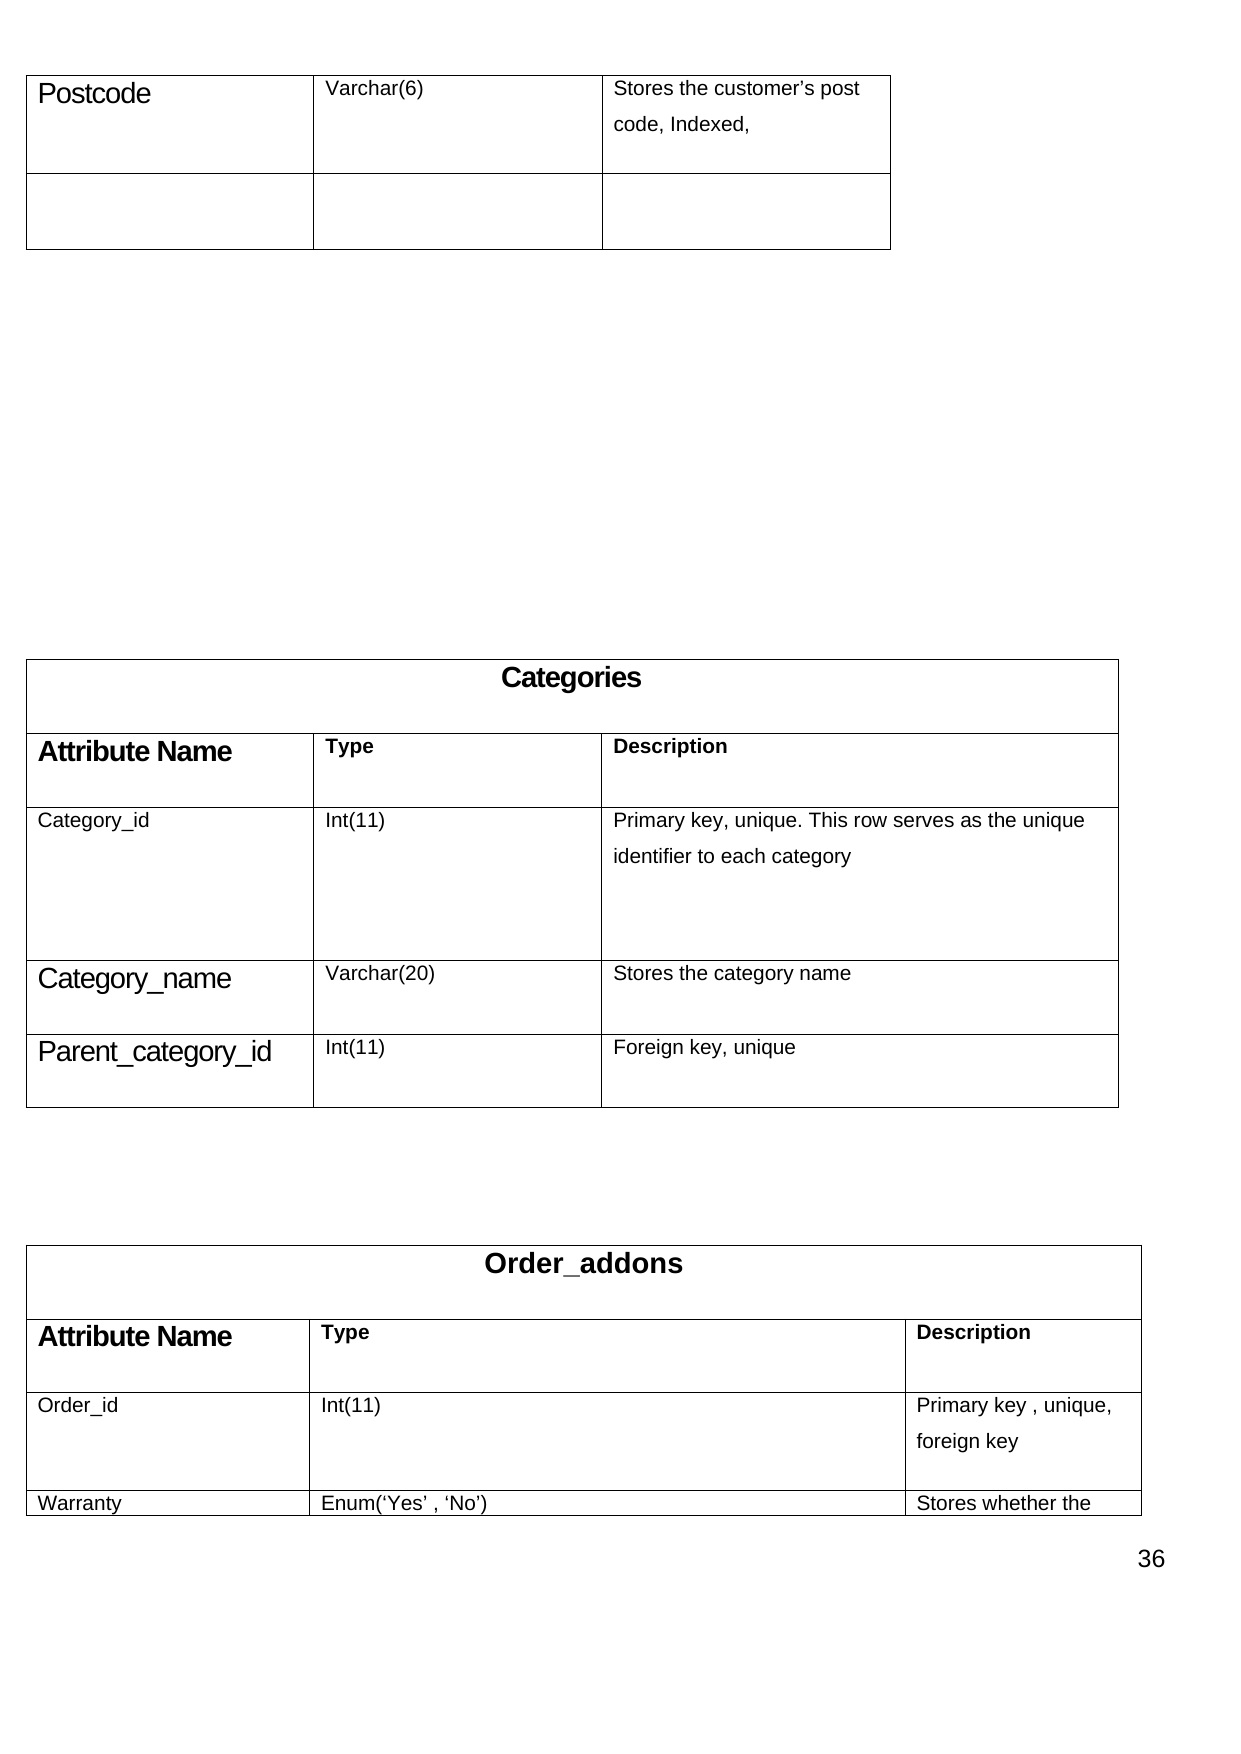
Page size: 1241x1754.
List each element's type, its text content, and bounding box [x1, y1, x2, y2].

table_cell [27, 174, 313, 249]
table_header Categories [27, 660, 1118, 733]
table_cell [906, 1491, 1141, 1515]
table_header Order_addons [27, 1246, 1141, 1318]
table_cell Type [314, 734, 601, 807]
table_cell Postcode [27, 76, 313, 173]
table_cell Order_id [27, 1393, 309, 1490]
table_cell Int(11) [310, 1393, 905, 1490]
table_cell Primary key, unique. This row serves as the unique identifier to each category [602, 808, 1118, 959]
table_cell Warranty [27, 1491, 309, 1515]
table_cell Parent_category_id [27, 1035, 313, 1107]
table_cell Description [906, 1320, 1141, 1392]
table_cell Enum(‘Yes’ , ‘No’) [310, 1491, 905, 1515]
table_cell Attribute Name [27, 1320, 309, 1392]
table_cell Category_name [27, 961, 313, 1033]
table_cell Foreign key, unique [602, 1035, 1118, 1107]
table_cell Category_id [27, 808, 313, 959]
table_cell Varchar(6) [314, 76, 602, 173]
table_cell Stores the customer’s post code, Indexed, [603, 76, 890, 173]
table_cell Type [310, 1320, 905, 1392]
table_cell [314, 174, 602, 249]
table_cell Int(11) [314, 808, 601, 959]
table_cell Varchar(20) [314, 961, 601, 1033]
table_cell Primary key , unique, foreign key [906, 1393, 1141, 1490]
table_cell Stores the category name [602, 961, 1118, 1033]
table_cell [603, 174, 890, 249]
table_cell Description [602, 734, 1118, 807]
table_cell Int(11) [314, 1035, 601, 1107]
table_cell Attribute Name [27, 734, 313, 807]
